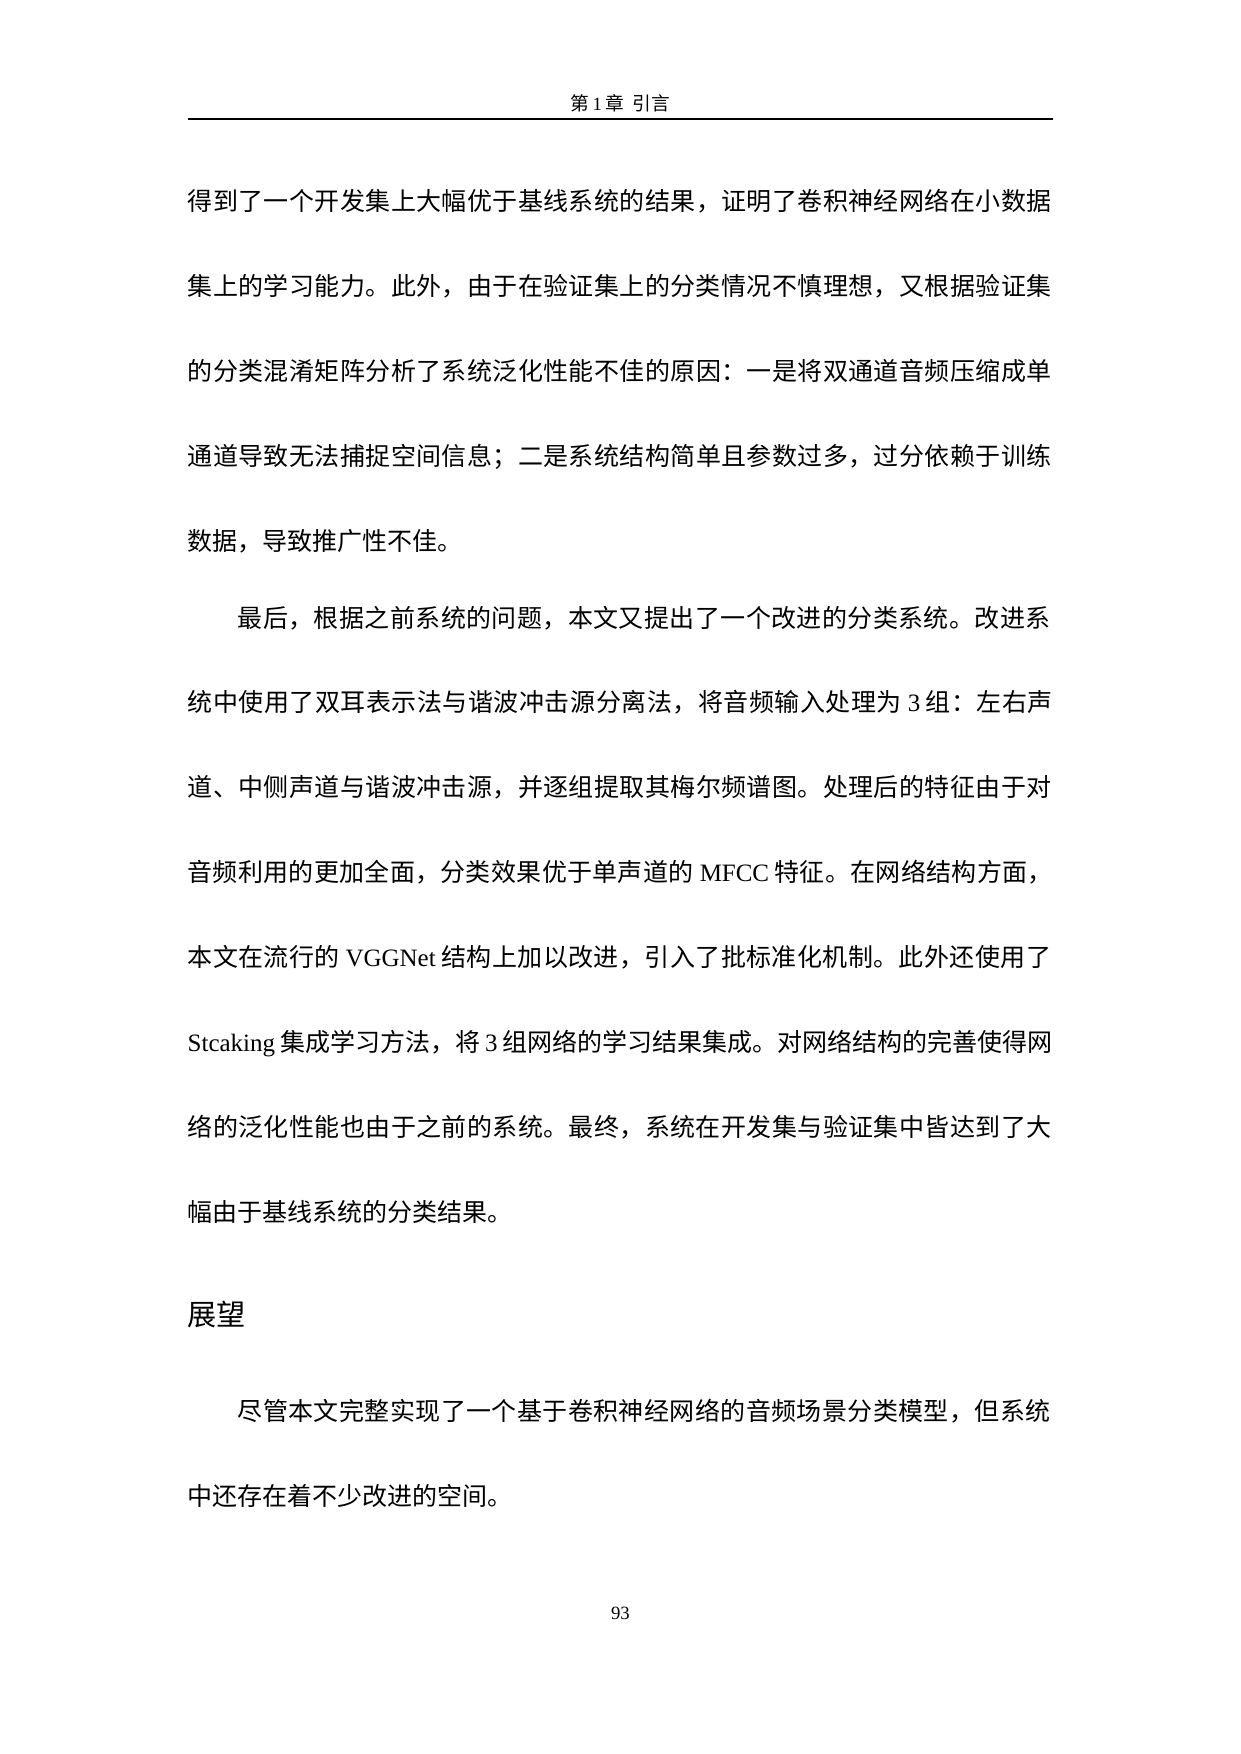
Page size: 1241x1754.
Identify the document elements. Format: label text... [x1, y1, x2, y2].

text 最后，根据之前系统的问题，本文又提出了一个改进的分类系统。改进系统中使用了双耳表示法与谐波冲击源分离法，将音频输入处理为3组：左右声道、中侧声道与谐波冲击源，并逐组提取其梅尔频谱图。处理后的特征由于对音频利用的更加全面，分类效果优于单声道的MFCC特征。在网络结构方面，本文在流行的VGGNet结构上加以改进，引入了批标准化机制。此外还使用了Stcaking集成学习方法，将3组网络的学习结果集成。对网络结构的完善使得网络的泛化性能也由于之前的系统。最终，系统在开发集与验证集中皆达到了大幅由于基线系统的分类结果。 [187, 582, 1053, 1244]
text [187, 166, 1053, 573]
subtitle 展望 [187, 1278, 1053, 1346]
text 尽管本文完整实现了一个基于卷积神经网络的音频场景分类模型，但系统中还存在着不少改进的空间。 [187, 1376, 1053, 1528]
